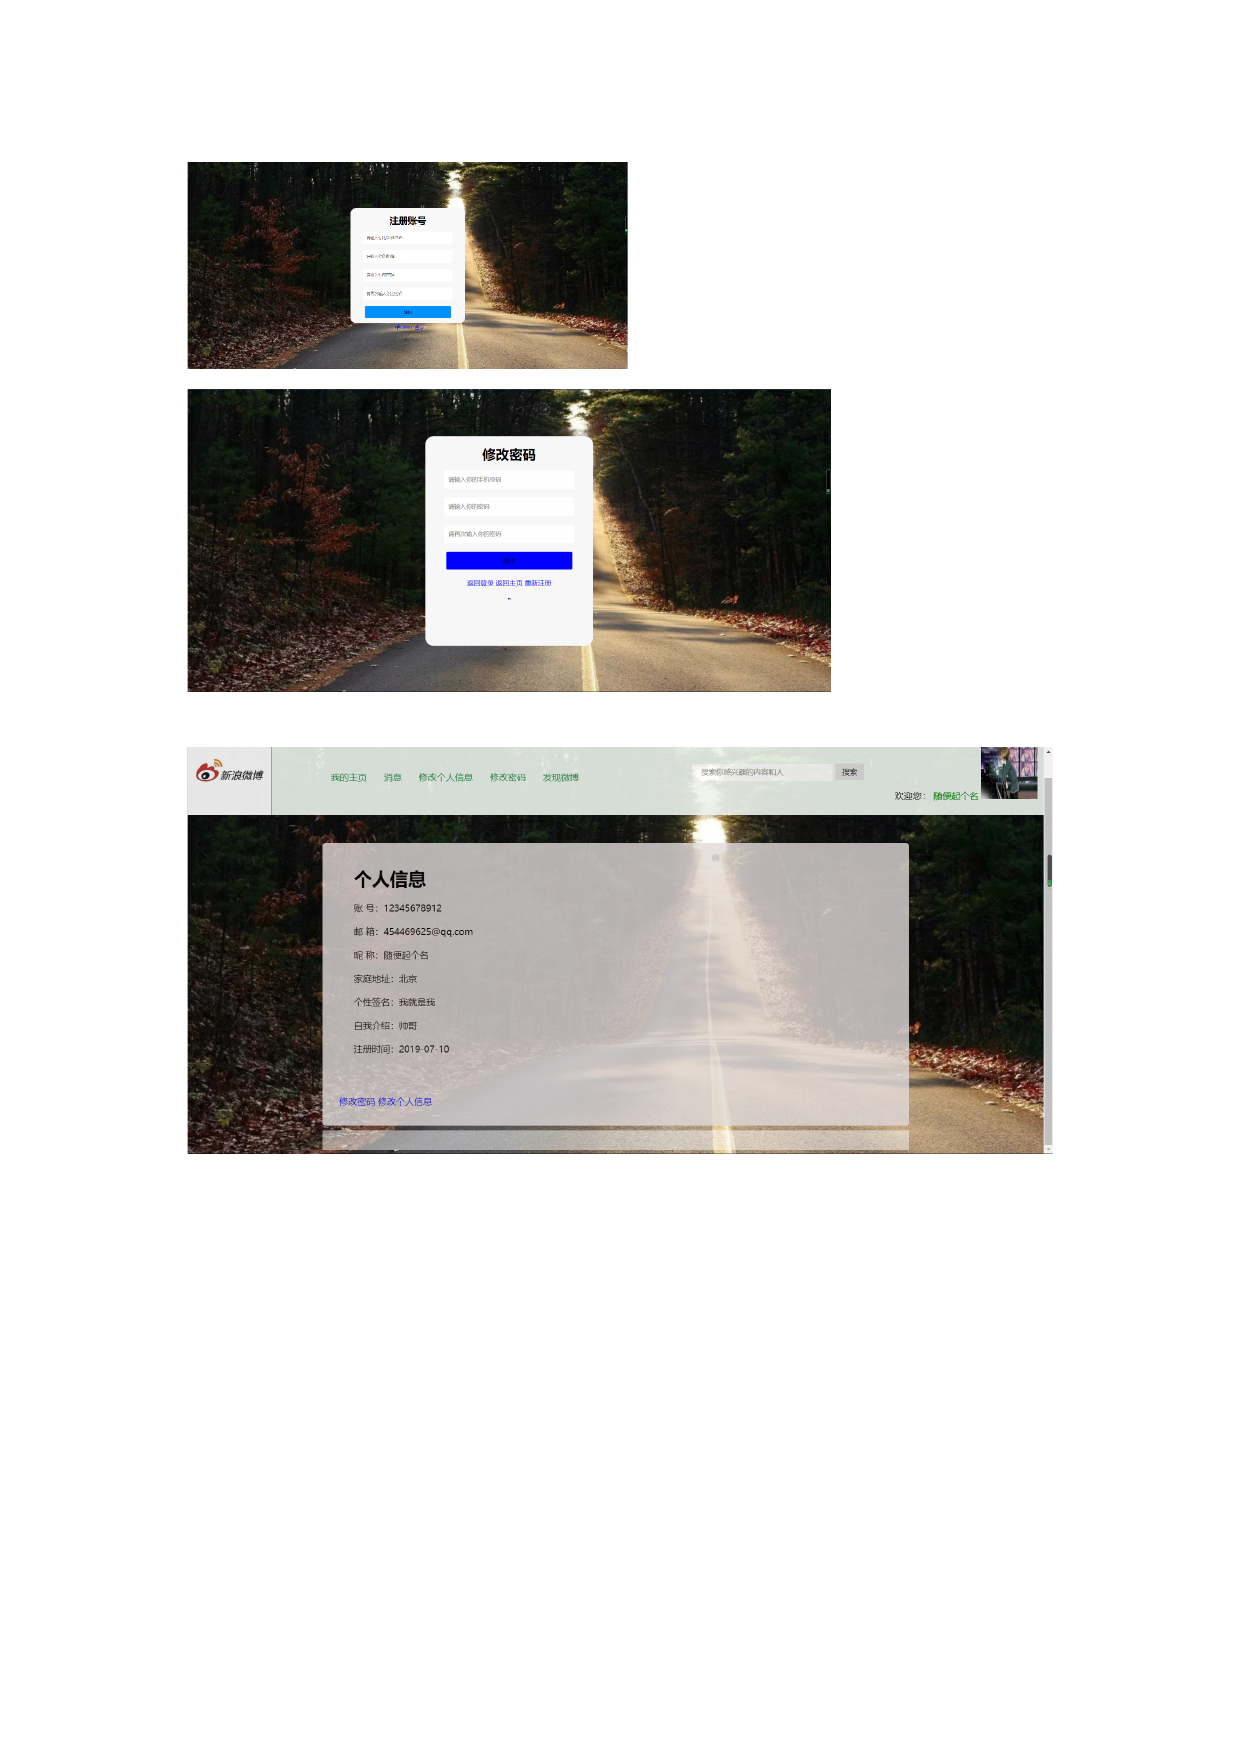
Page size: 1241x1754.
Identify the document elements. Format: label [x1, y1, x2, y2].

picture [187, 389, 831, 692]
picture [187, 747, 1053, 1154]
picture [187, 162, 628, 369]
